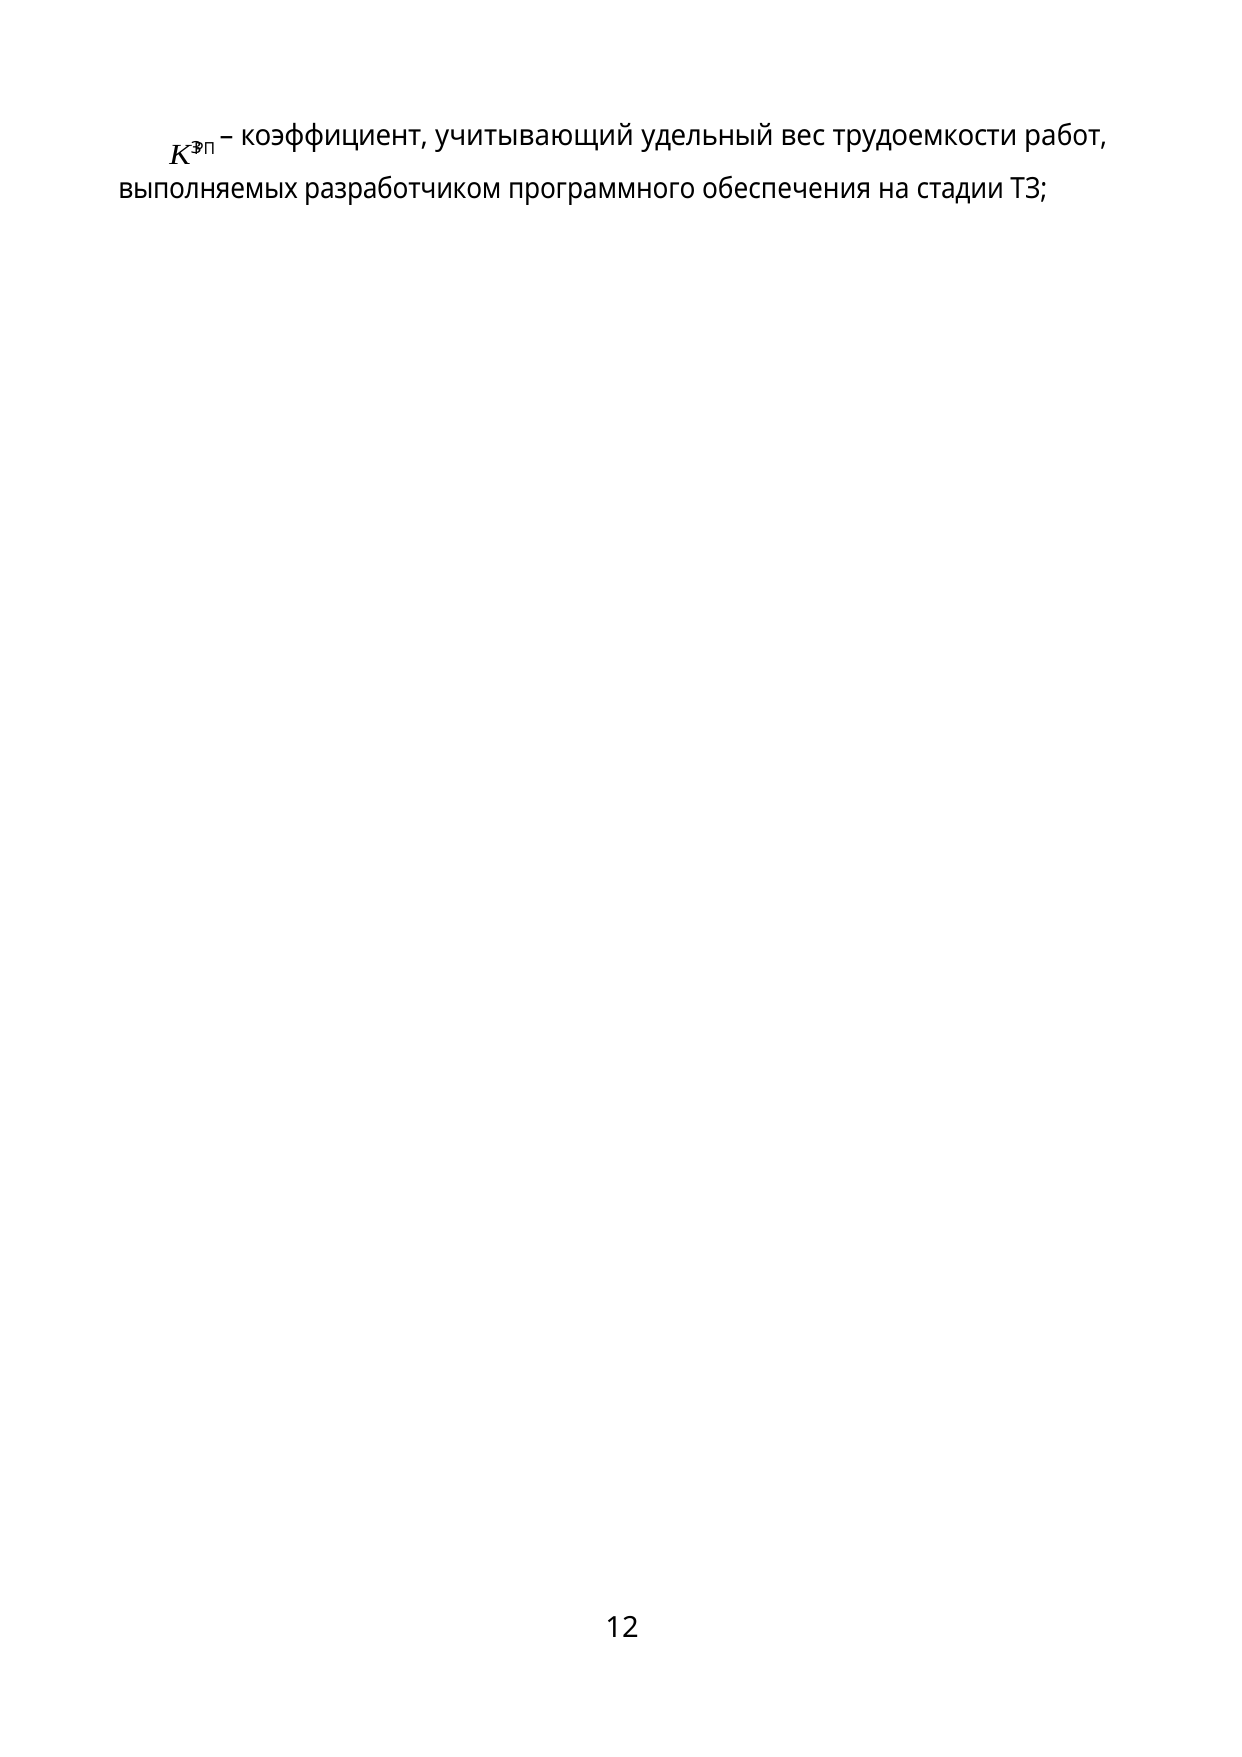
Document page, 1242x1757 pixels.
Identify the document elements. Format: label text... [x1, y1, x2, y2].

text РП – коэффициент, учитывающий удельный вес трудоемкости работ, выполняемых разработчиком программного обеспечения на стадии ТЗ; [118, 114, 1126, 207]
